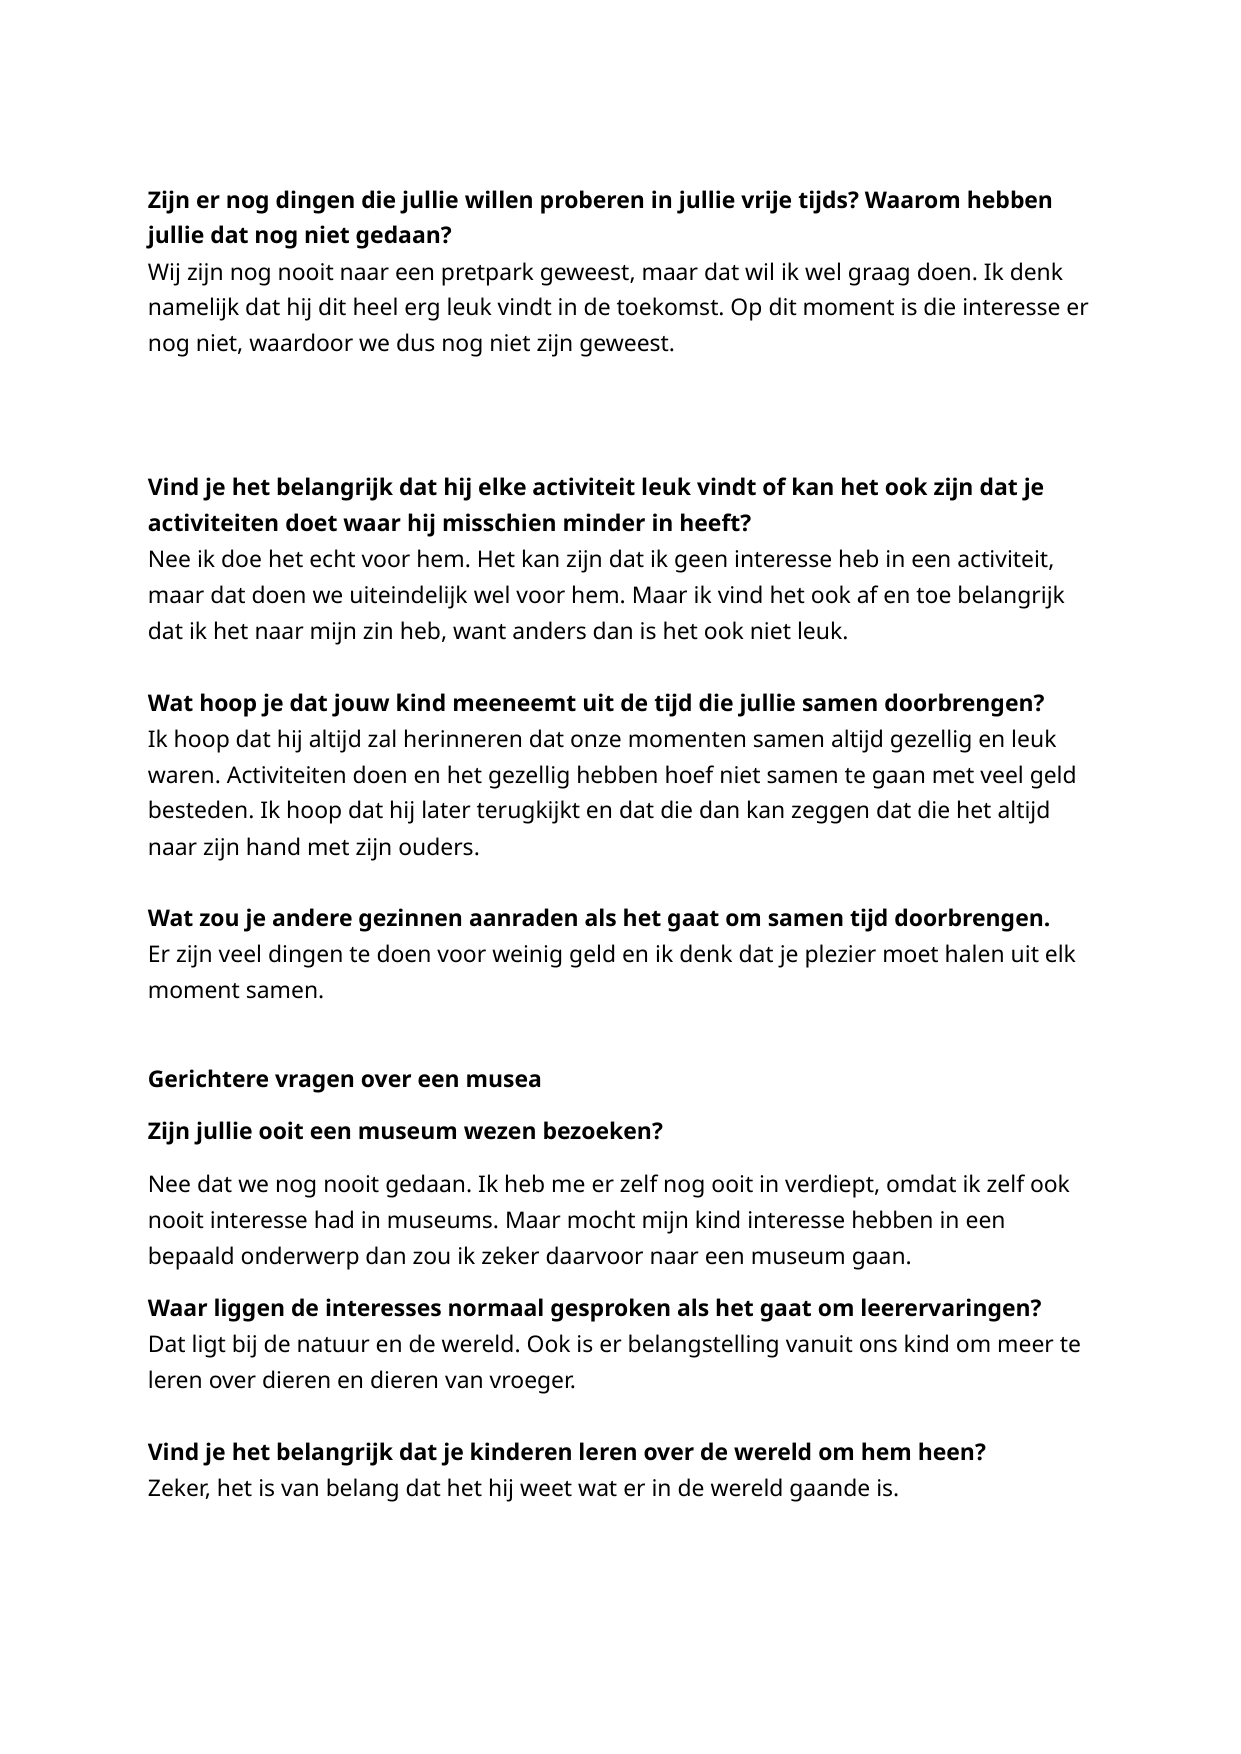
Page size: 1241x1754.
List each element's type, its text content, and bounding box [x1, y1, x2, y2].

text Gerichtere vragen over een musea [148, 1063, 1093, 1094]
text Wat zou je andere gezinnen aanraden als het gaat om samen tijd doorbrengen. [148, 902, 1093, 933]
text Ik hoop dat hij altijd zal herinneren dat onze momenten samen altijd gezellig en leuk waren. Activiteiten doen en het gezellig hebben hoef niet samen te gaan met veel geld besteden. Ik hoop dat hij later terugkijkt en dat die dan kan zeggen dat die het altijd naar zijn hand met zijn ouders. [148, 723, 1093, 862]
text Nee dat we nog nooit gedaan. Ik heb me er zelf nog ooit in verdiept, omdat ik zelf ook nooit interesse had in museums. Maar mocht mijn kind interesse hebben in een bepaald onderwerp dan zou ik zeker daarvoor naar een museum gaan. [148, 1168, 1093, 1271]
text Nee ik doe het echt voor hem. Het kan zijn dat ik geen interesse heb in een activiteit, maar dat doen we uiteindelijk wel voor hem. Maar ik vind het ook af en toe belangrijk dat ik het naar mijn zin heb, want anders dan is het ook niet leuk. [148, 543, 1093, 646]
text Dat ligt bij de natuur en de wereld. Ook is er belangstelling vanuit ons kind om meer te leren over dieren en dieren van vroeger. [148, 1328, 1093, 1396]
text Vind je het belangrijk dat je kinderen leren over de wereld om hem heen? [148, 1436, 1093, 1467]
text Zeker, het is van belang dat het hij weet wat er in de wereld gaande is. [148, 1472, 1093, 1503]
text Vind je het belangrijk dat hij elke activiteit leuk vindt of kan het ook zijn dat je activiteiten doet waar hij misschien minder in heeft? [148, 471, 1093, 538]
text Zijn er nog dingen die jullie willen proberen in jullie vrije tijds? Waarom hebben jullie dat nog niet gedaan? [148, 183, 1093, 251]
text Wat hoop je dat jouw kind meeneemt uit de tijd die jullie samen doorbrengen? [148, 687, 1093, 718]
text Waar liggen de interesses normaal gesproken als het gaat om leerervaringen? [148, 1292, 1093, 1324]
text Wij zijn nog nooit naar een pretpark geweest, maar dat wil ik wel graag doen. Ik denk namelijk dat hij dit heel erg leuk vindt in de toekomst. Op dit moment is die interesse er nog niet, waardoor we dus nog niet zijn geweest. [148, 255, 1093, 358]
text Er zijn veel dingen te doen voor weinig geld en ik denk dat je plezier moet halen uit elk moment samen. [148, 938, 1093, 1005]
text Zijn jullie ooit een museum wezen bezoeken? [148, 1115, 1093, 1147]
